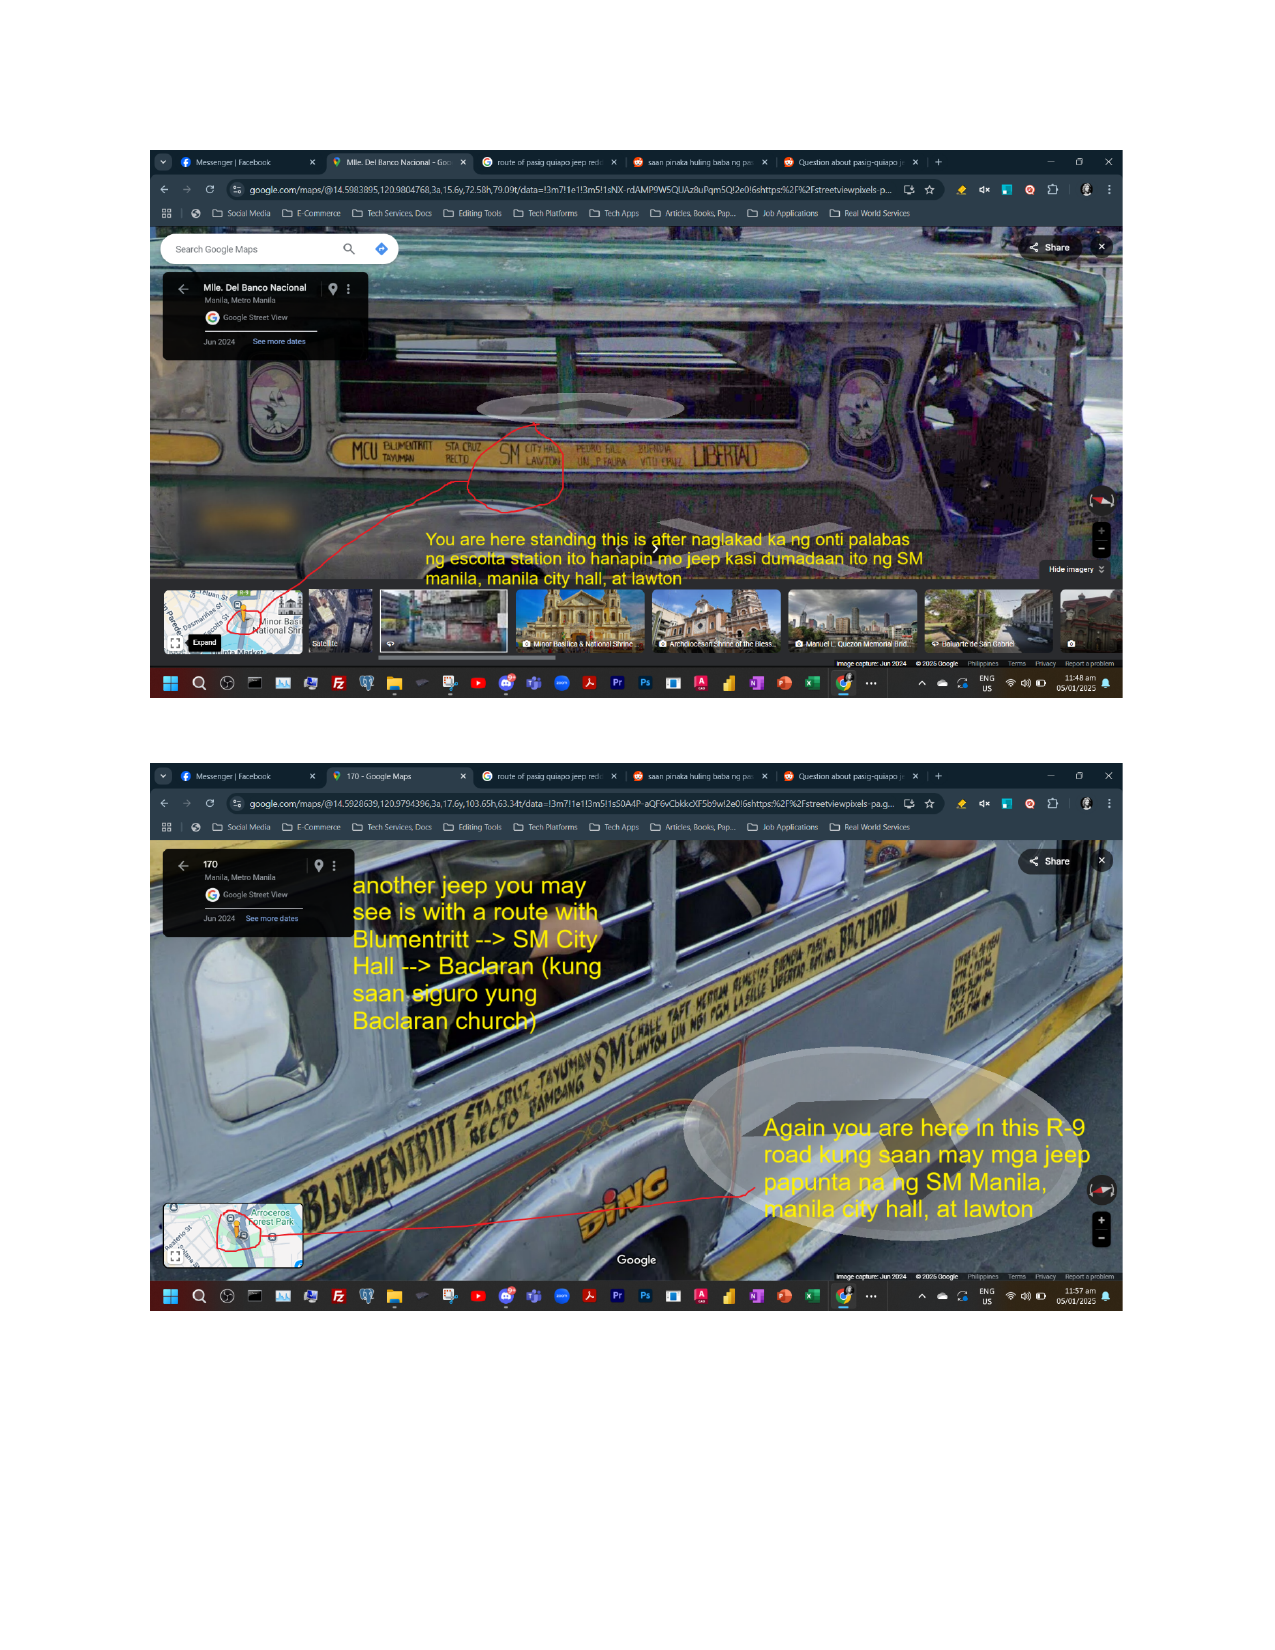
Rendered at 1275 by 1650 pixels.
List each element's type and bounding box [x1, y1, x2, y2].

picture [150, 763, 1123, 1311]
picture [150, 150, 1123, 698]
